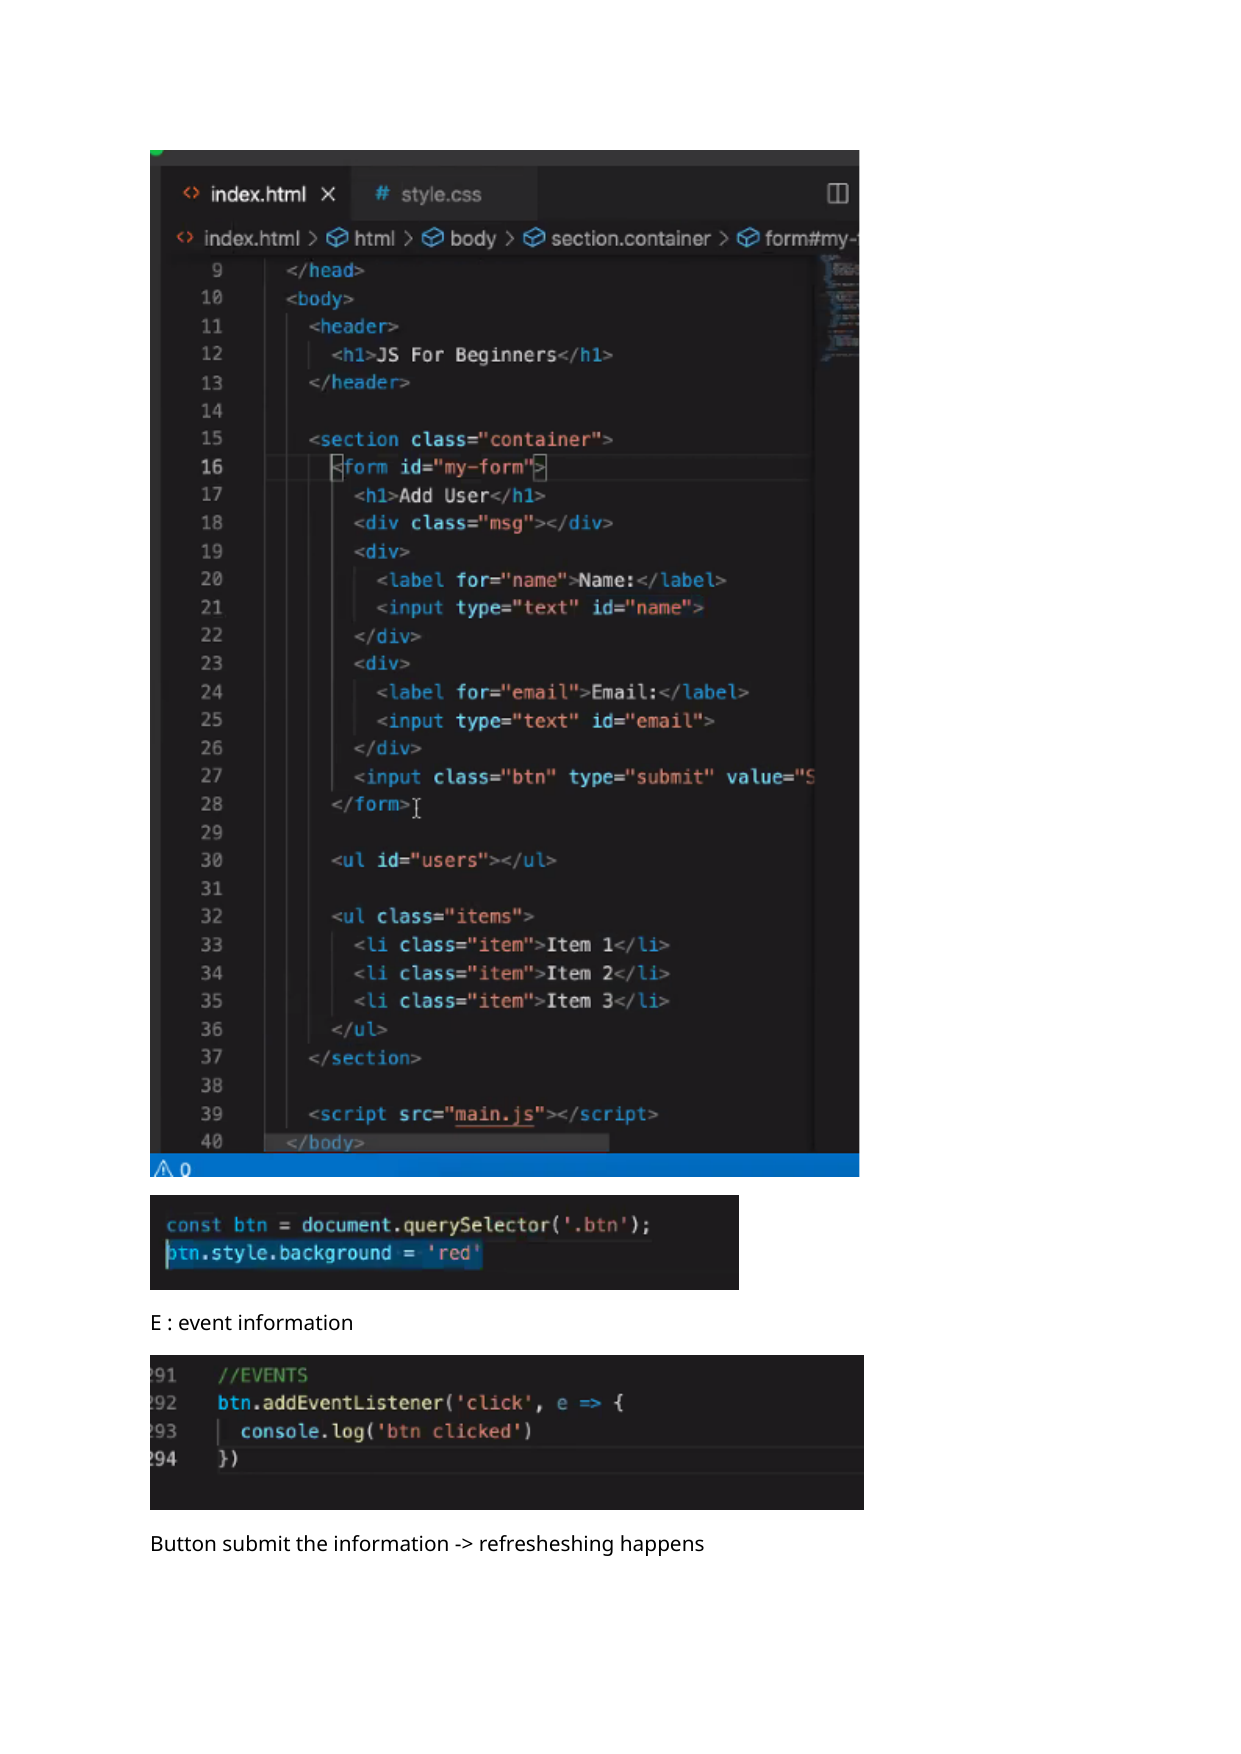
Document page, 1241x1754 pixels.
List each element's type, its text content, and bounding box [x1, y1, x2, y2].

text Button submit the information -> refresheshing happens [150, 1529, 1090, 1557]
text E : event information [150, 1308, 1090, 1336]
picture [150, 1355, 864, 1510]
picture [150, 150, 860, 1177]
picture [150, 1195, 739, 1290]
